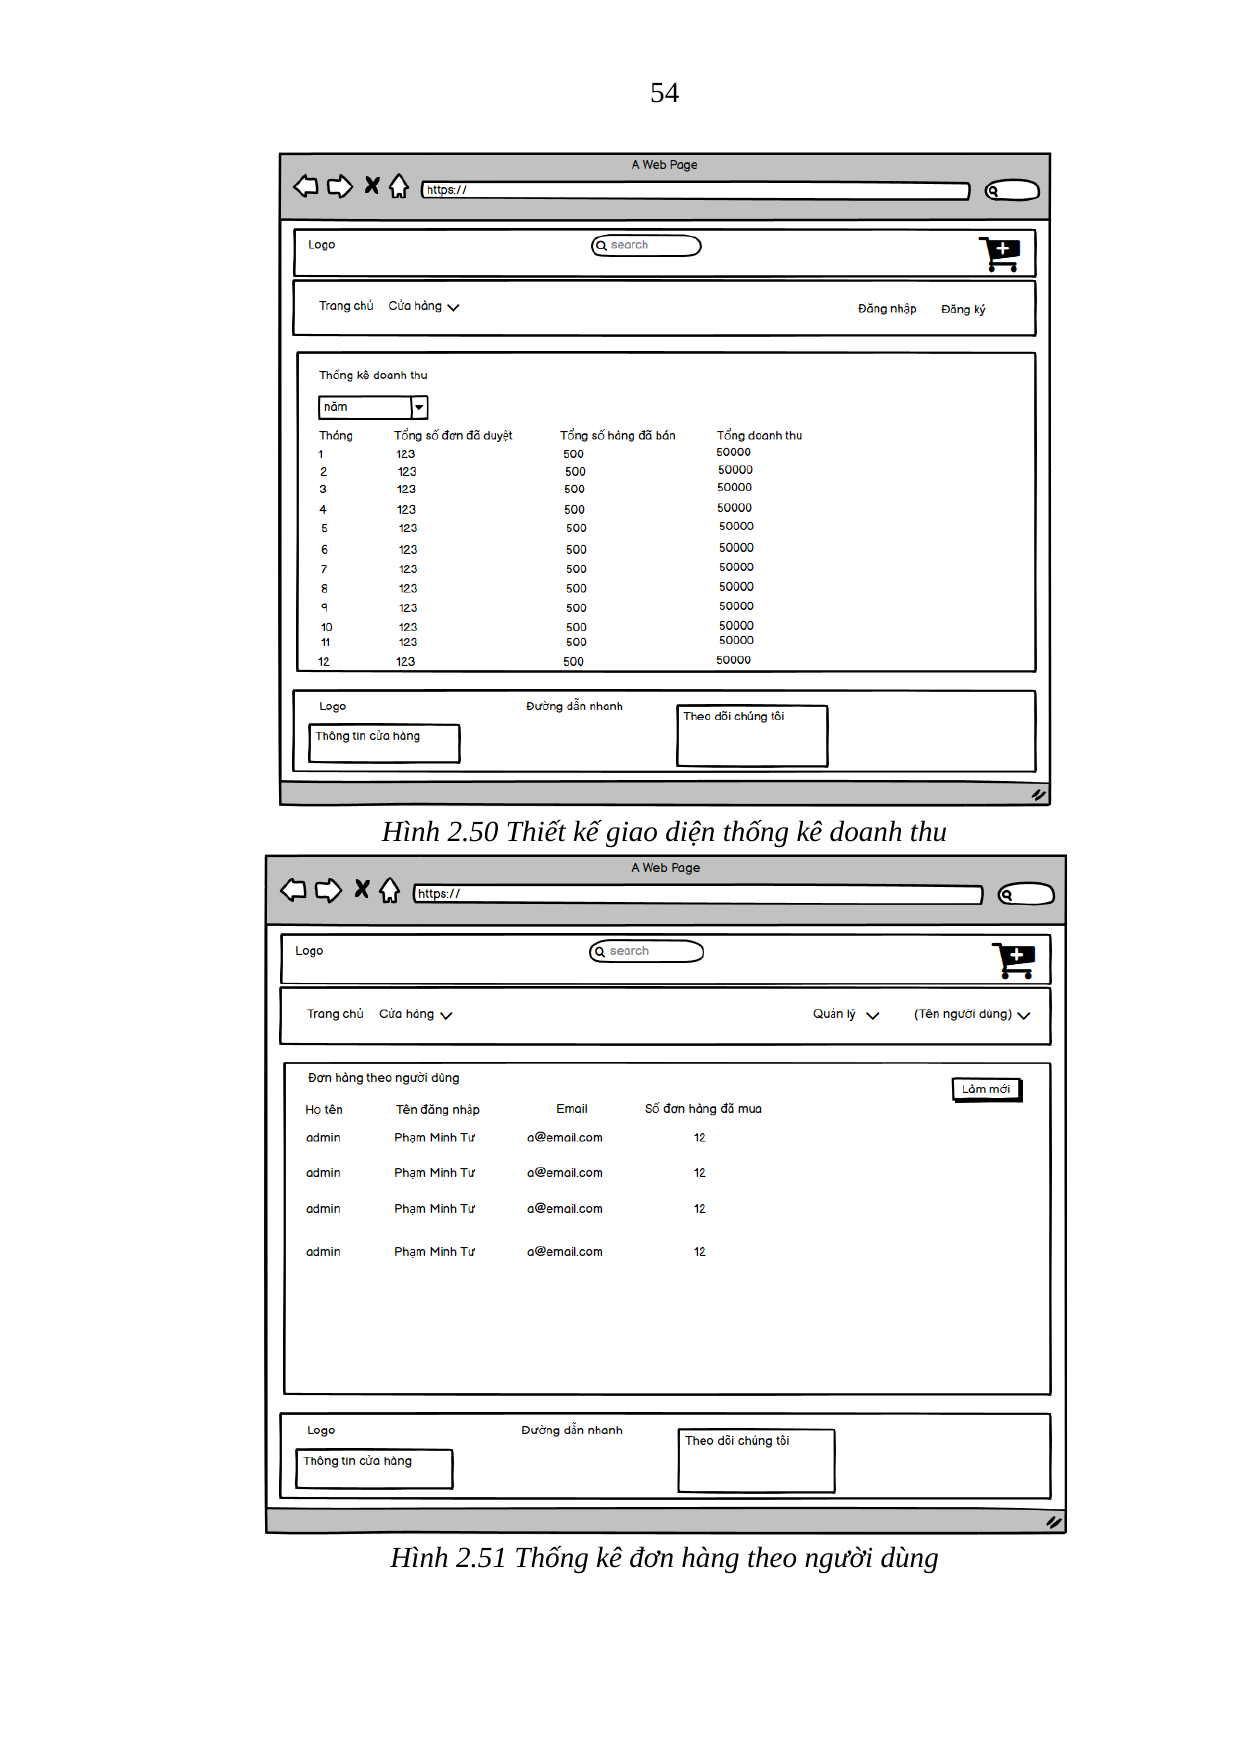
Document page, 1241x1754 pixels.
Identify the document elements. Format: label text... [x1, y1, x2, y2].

text Hình 2.51 Thống kê đơn hàng theo người dùng [207, 1540, 1122, 1574]
picture [261, 852, 1068, 1536]
picture [275, 147, 1054, 809]
text Hình 2.50 Thiết kế giao diện thống kê doanh thu [207, 814, 1122, 847]
